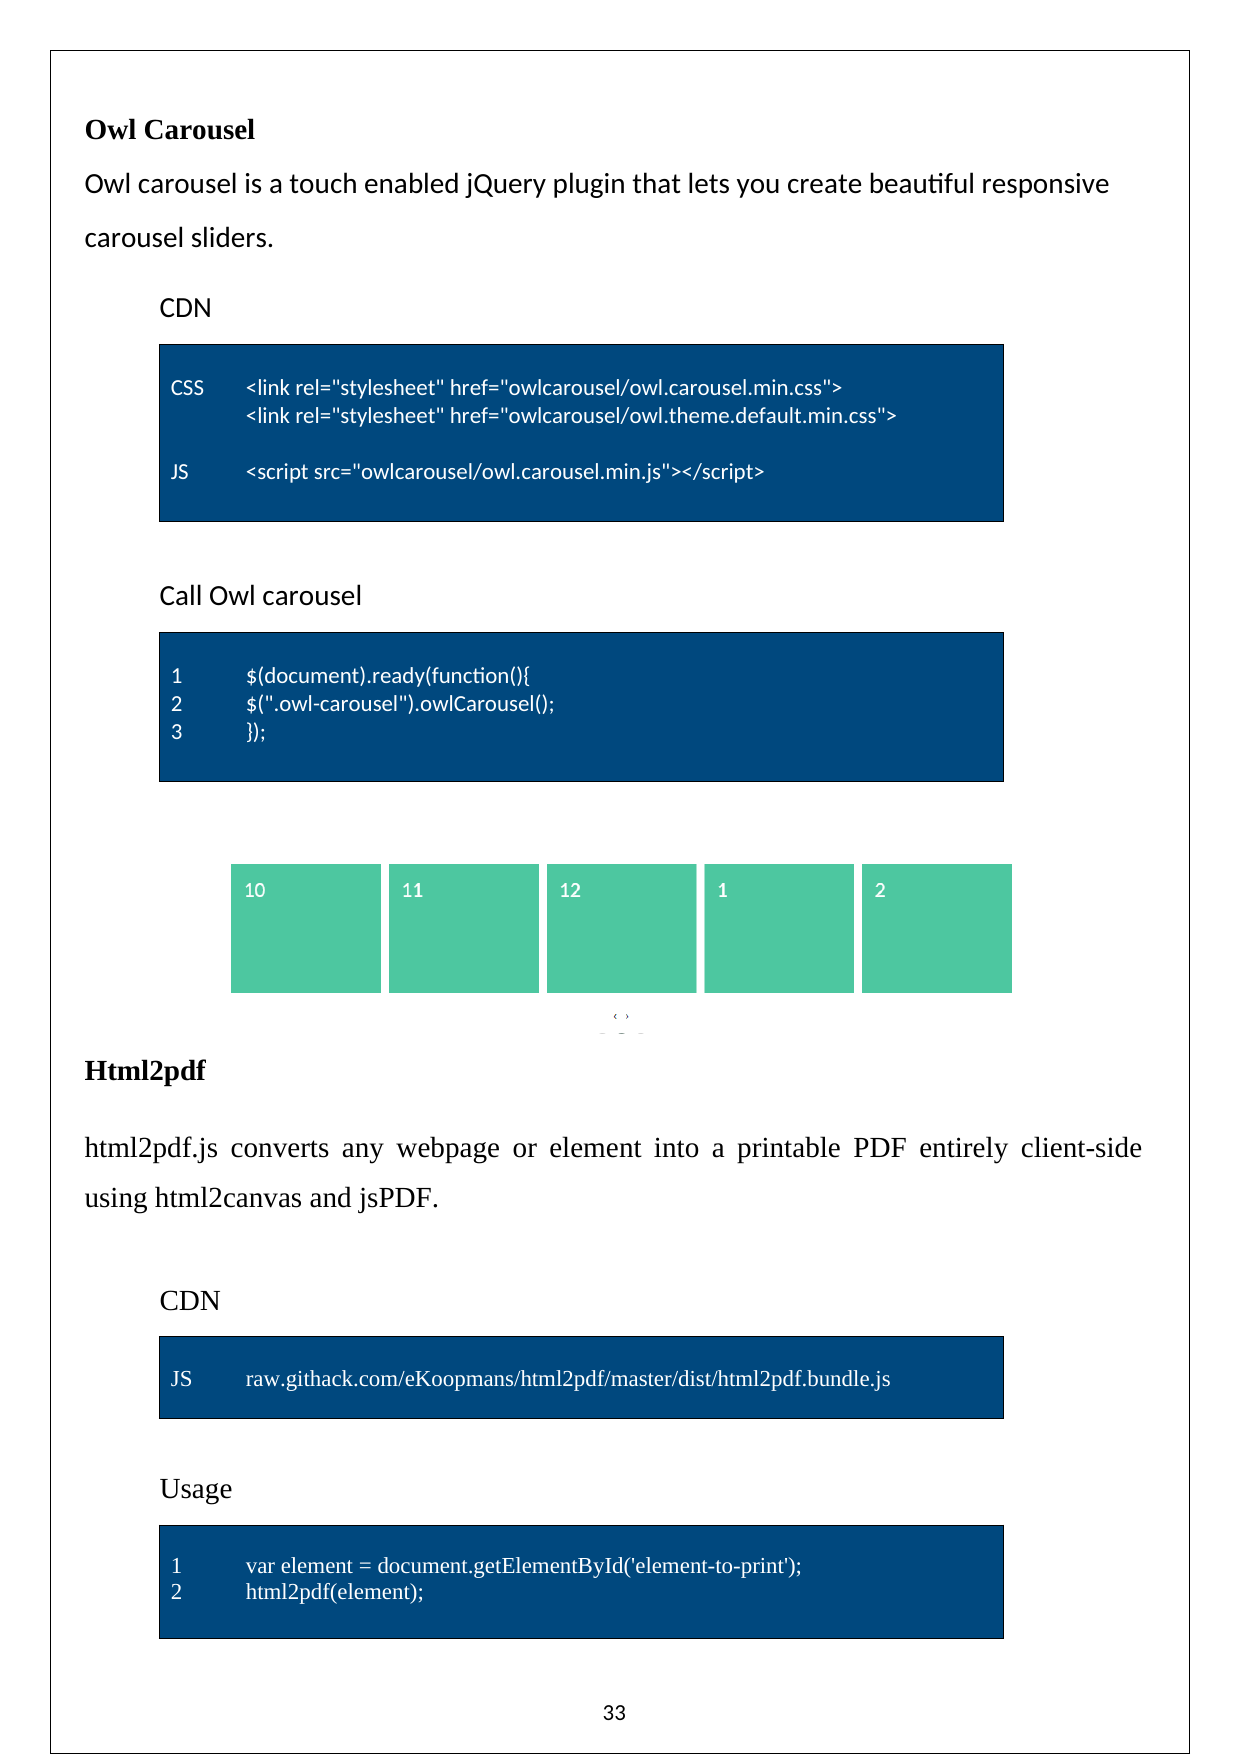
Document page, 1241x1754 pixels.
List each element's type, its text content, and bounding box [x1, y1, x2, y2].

table_header JS raw.githack.com/eKoopmans/html2pdf/master/dist/html2pdf.bundle.js [160, 1337, 1003, 1418]
text CDN [84, 1283, 1144, 1317]
table_header CSS <link rel="stylesheet" href="owlcarousel/owl.carousel.min.css"> <link rel="stylesheet" href="owlcarousel/owl.theme.default.min.css"> JS <script src="owlcarousel/owl.carousel.min.js"></script> [160, 345, 1003, 521]
text Html2pdf [84, 1053, 1144, 1086]
text Call Owl carousel [84, 577, 1144, 612]
picture [185, 836, 1043, 1034]
table_header 1 var element = document.getElementById('element-to-print'); 2 html2pdf(element); [160, 1526, 1003, 1638]
text Usage [84, 1472, 1144, 1505]
text Owl Carousel [84, 112, 1144, 146]
table_header 1 $(document).ready(function(){ 2 $(".owl-carousel").owlCarousel(); 3 }); [160, 633, 1003, 781]
text html2pdf.js converts any webpage or element into a printable PDF entirely client-side using html2canvas and jsPDF. [84, 1130, 1144, 1214]
text CDN [84, 289, 1144, 324]
text Owl carousel is a touch enabled jQuery plugin that lets you create beautiful responsive carousel sliders. [84, 165, 1144, 254]
